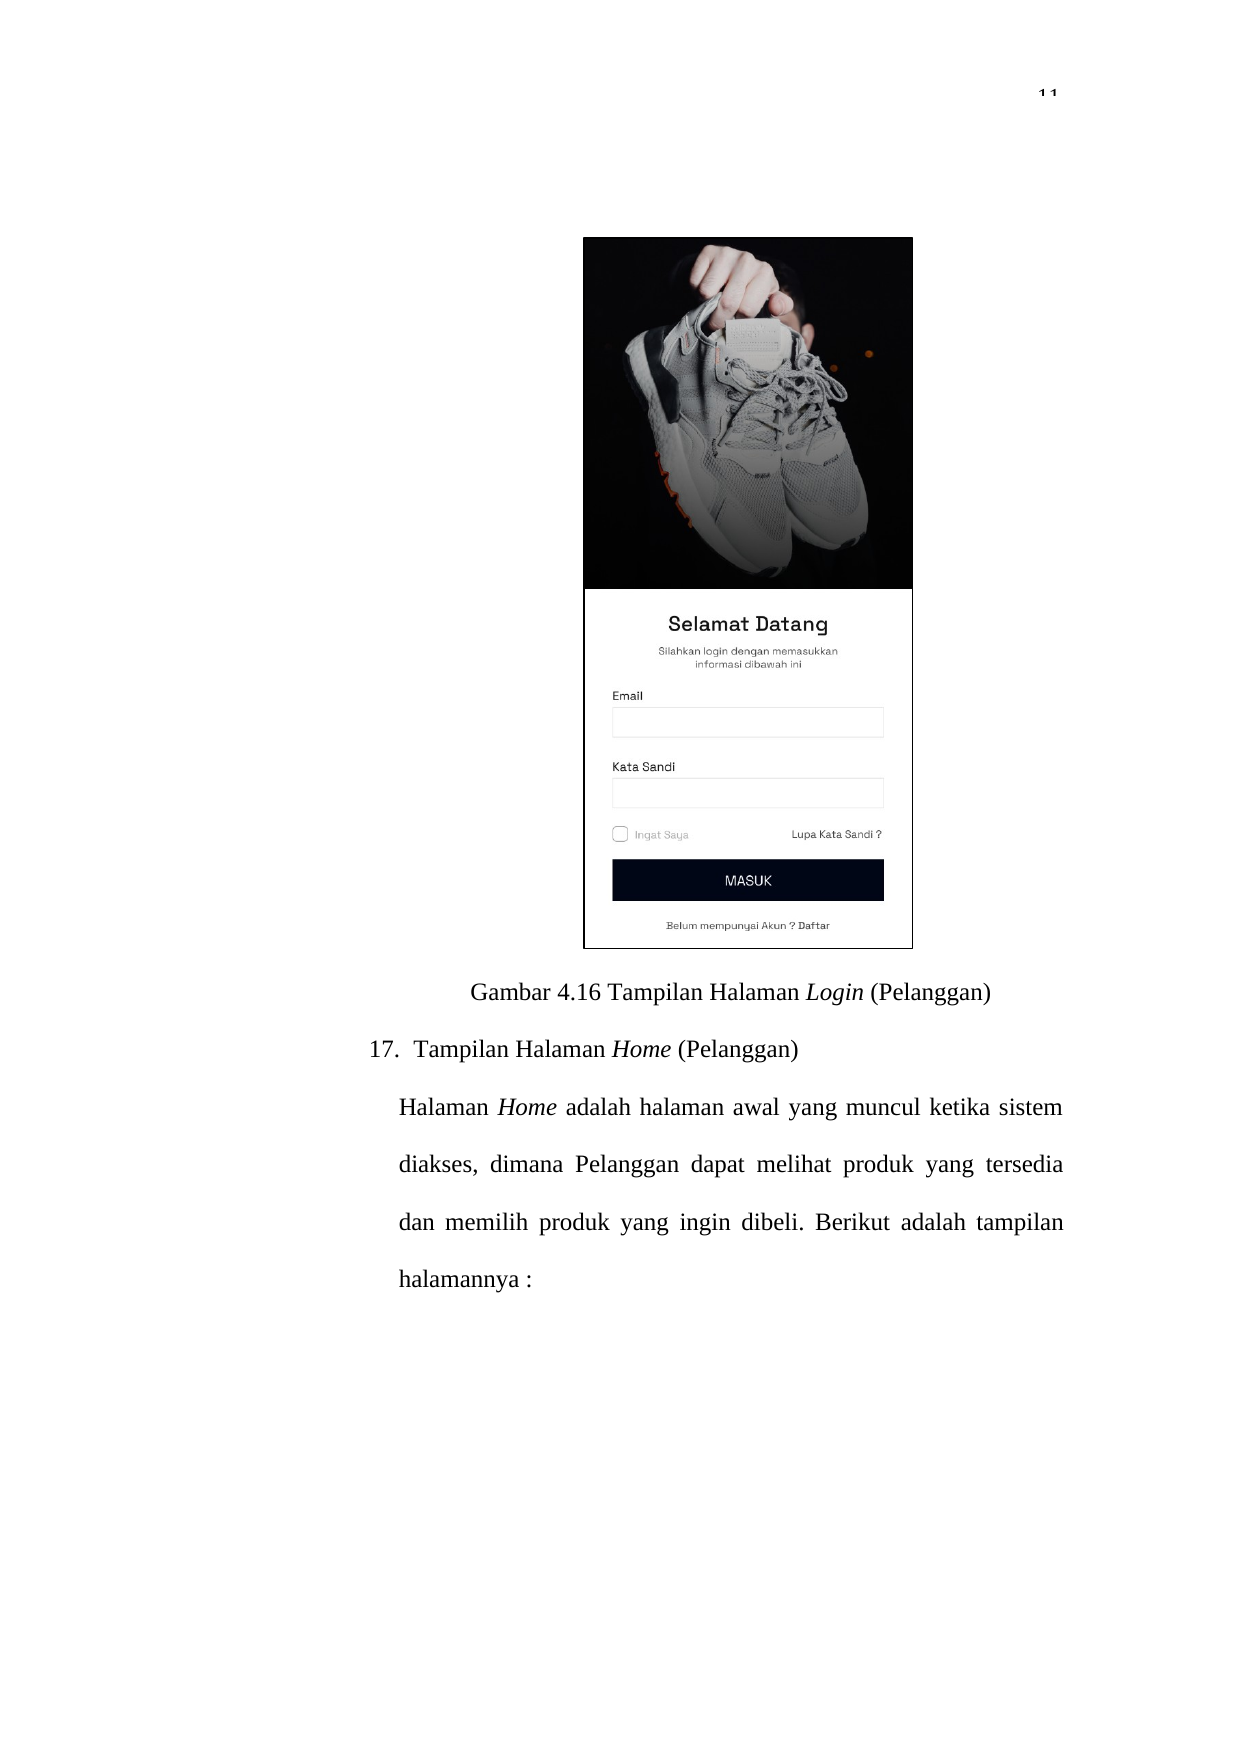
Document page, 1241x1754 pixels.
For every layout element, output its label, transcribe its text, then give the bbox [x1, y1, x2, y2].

list Tampilan Halaman Home (Pelanggan) [369, 1034, 1176, 1063]
picture [585, 239, 912, 931]
text Halaman Home adalah halaman awal yang muncul ketika sistem diakses, dimana Pelanggan dapat melihat produk yang tersedia dan memilih produk yang ingin dibeli. Berikut adalah tampilan halamannya : [398, 1092, 1064, 1293]
text Gambar 4.16 Tampilan Halaman Login (Pelanggan) [470, 977, 1176, 1005]
